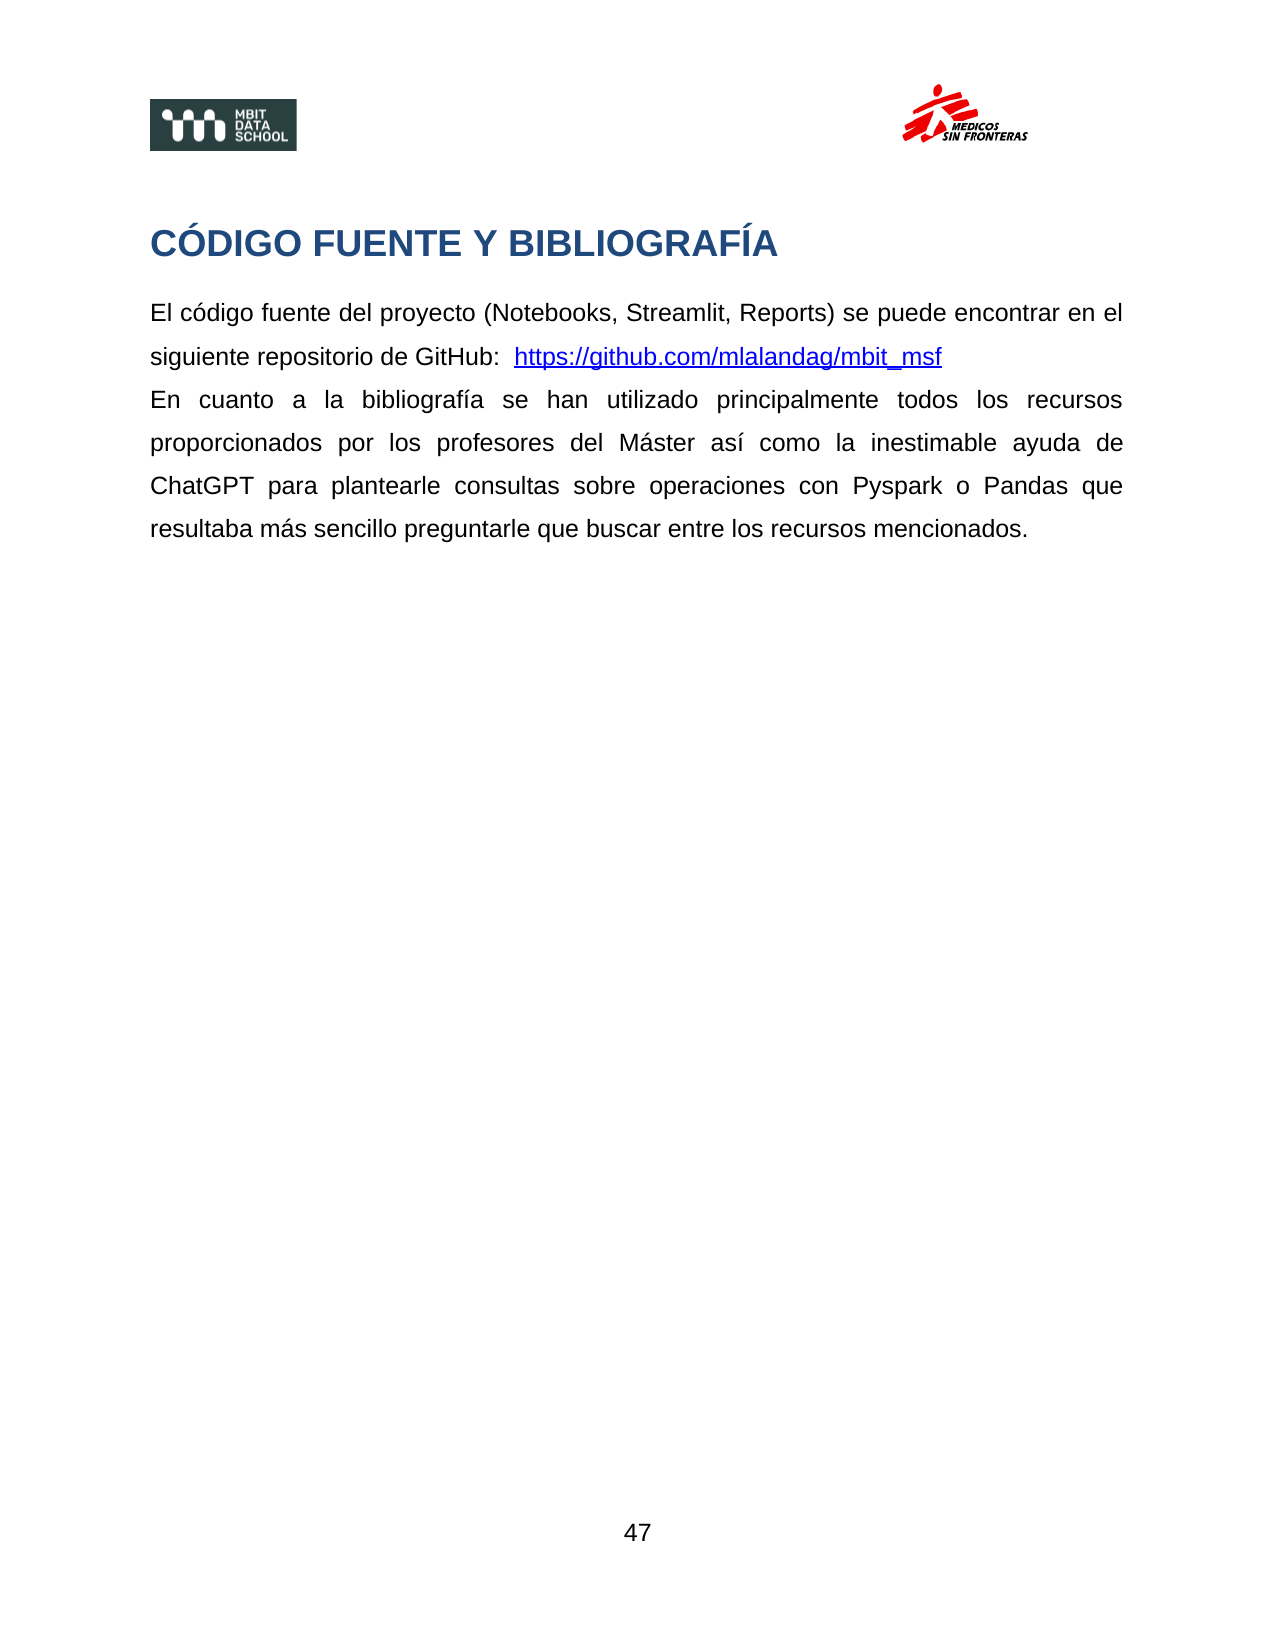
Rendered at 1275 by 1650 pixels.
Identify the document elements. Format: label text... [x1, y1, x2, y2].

picture [893, 75, 1036, 151]
subtitle CÓDIGO FUENTE Y BIBLIOGRAFÍA [150, 221, 1125, 264]
picture [150, 99, 297, 151]
text En cuanto a la bibliografía se han utilizado principalmente todos los recursos proporcionados por los profesores del Máster así como la inestimable ayuda de ChatGPT para plantearle consultas sobre operaciones con Pyspark o Pandas que resultaba más sencillo preguntarle que buscar entre los recursos mencionados. [150, 385, 1125, 543]
text El código fuente del proyecto (Notebooks, Streamlit, Reports) se puede encontrar en el siguiente repositorio de GitHub: https://github.com/mlalandag/mbit_msf [150, 298, 1125, 370]
